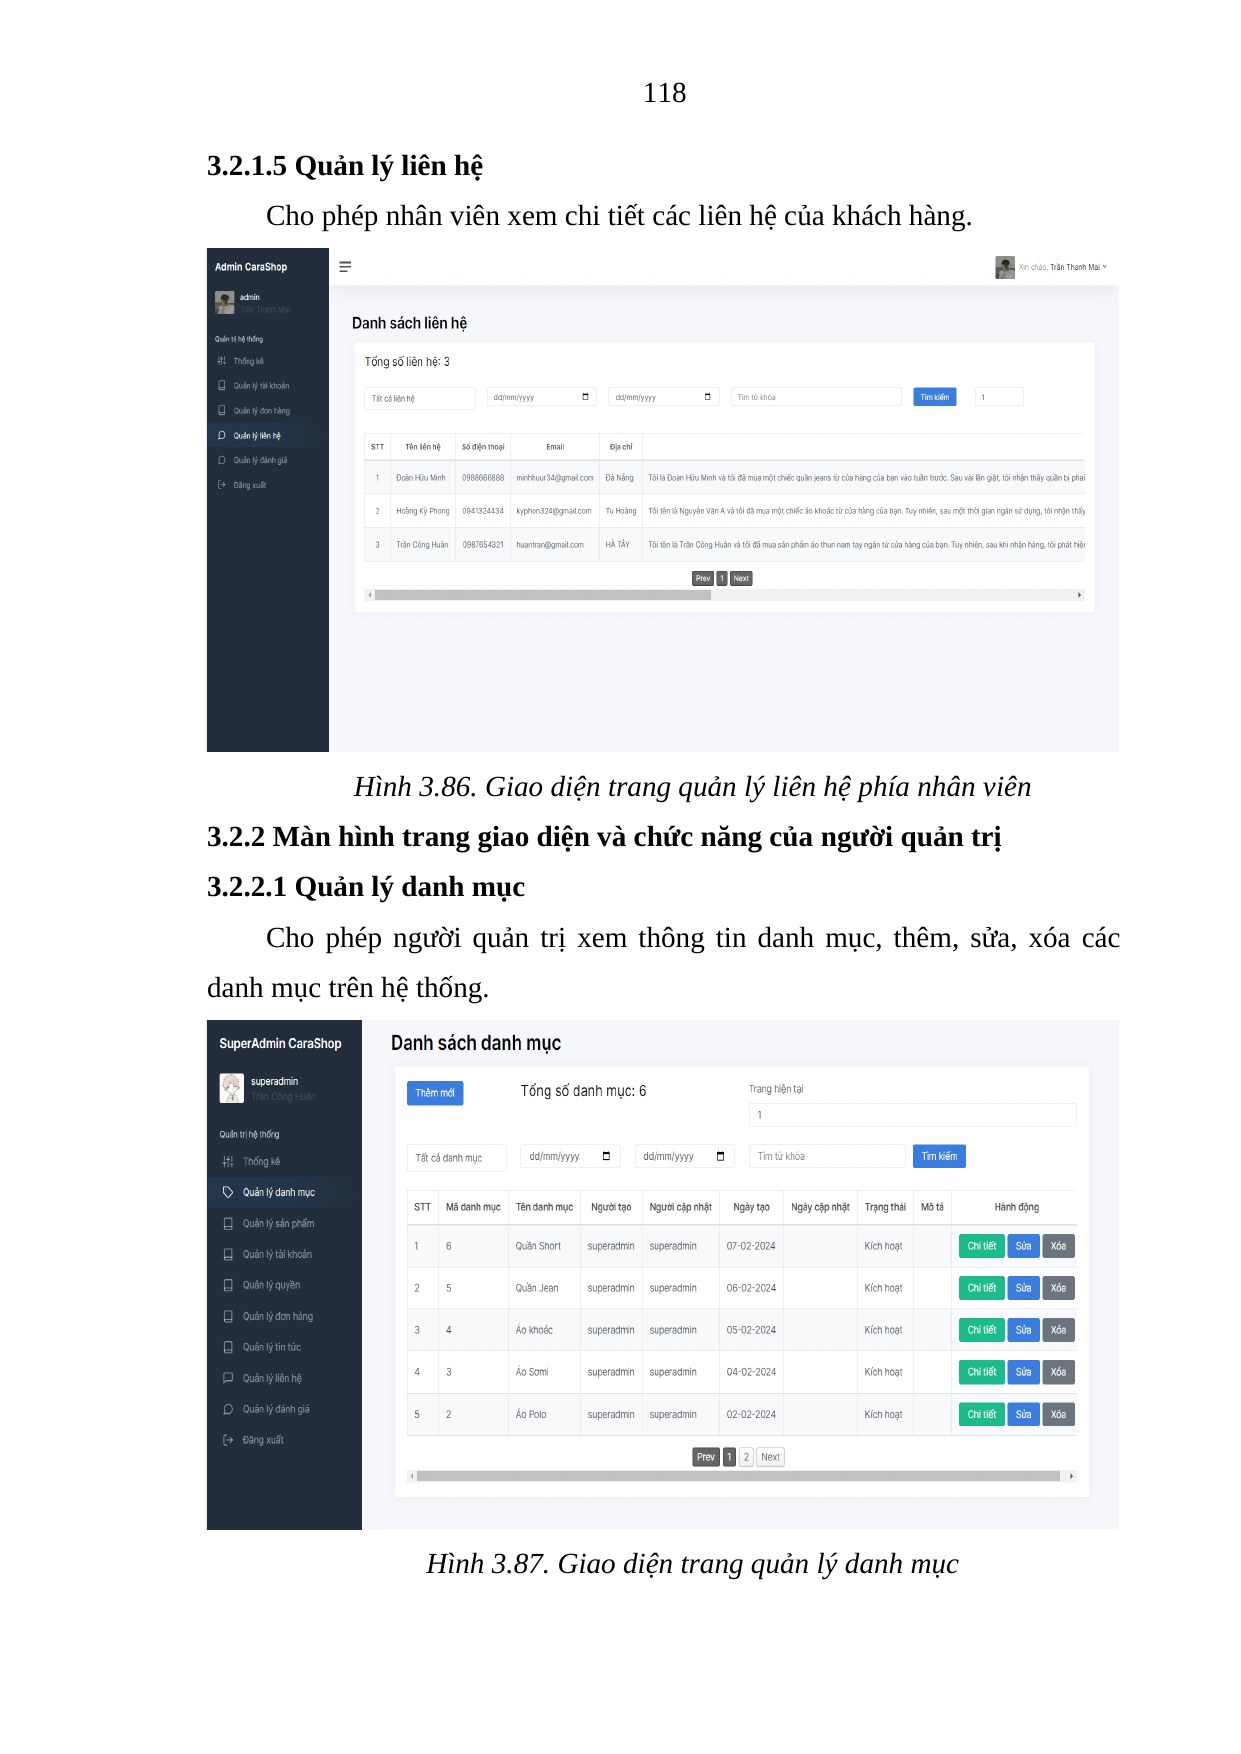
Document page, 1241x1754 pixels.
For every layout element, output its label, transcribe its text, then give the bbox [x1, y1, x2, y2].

picture [206, 248, 1120, 752]
picture [206, 1020, 1120, 1530]
subtitle Quản lý liên hệ [207, 148, 1122, 181]
subtitle Quản lý danh mục [207, 869, 1122, 903]
subtitle Màn hình trang giao diện và chức năng của người quản trị [207, 819, 1122, 853]
text Cho phép nhân viên xem chi tiết các liên hệ của khách hàng. [207, 198, 1122, 232]
text Cho phép người quản trị xem thông tin danh mục, thêm, sửa, xóa các danh mục trên hệ thống. [207, 920, 1122, 1004]
